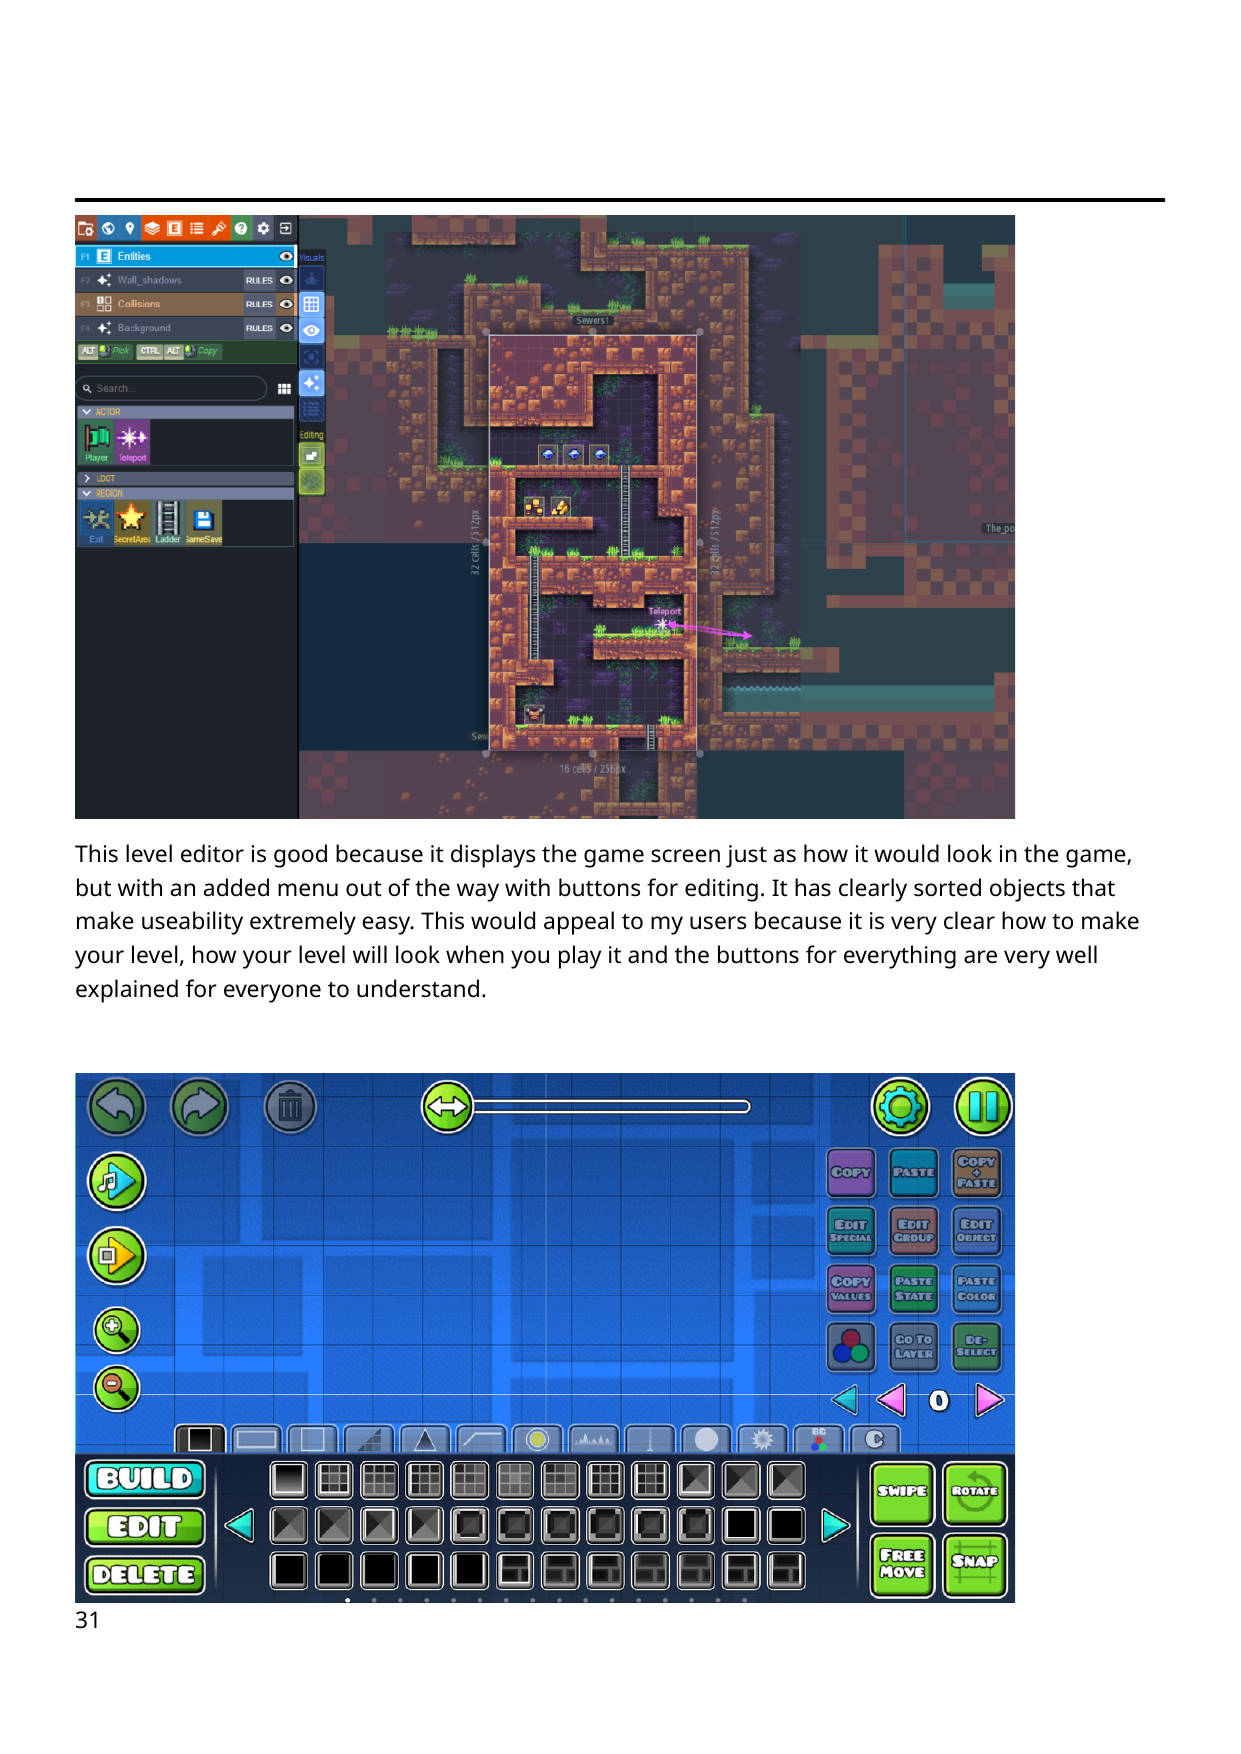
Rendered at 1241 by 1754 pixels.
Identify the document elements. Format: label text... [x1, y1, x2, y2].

picture [129, 253, 150, 259]
picture [280, 252, 292, 260]
text This level editor is good because it displays the game screen just as how it would look in the game, but with an added menu out of the way with buttons for editing. It has clearly sorted objects that make useability extremely easy. This would appeal to my users because it is very clear how to make your level, how your level will look when you play it and the buttons for everything are very well explained for everyone to understand. [75, 838, 1165, 1004]
picture [97, 249, 111, 263]
picture [75, 1073, 1016, 1603]
picture [75, 215, 1016, 819]
